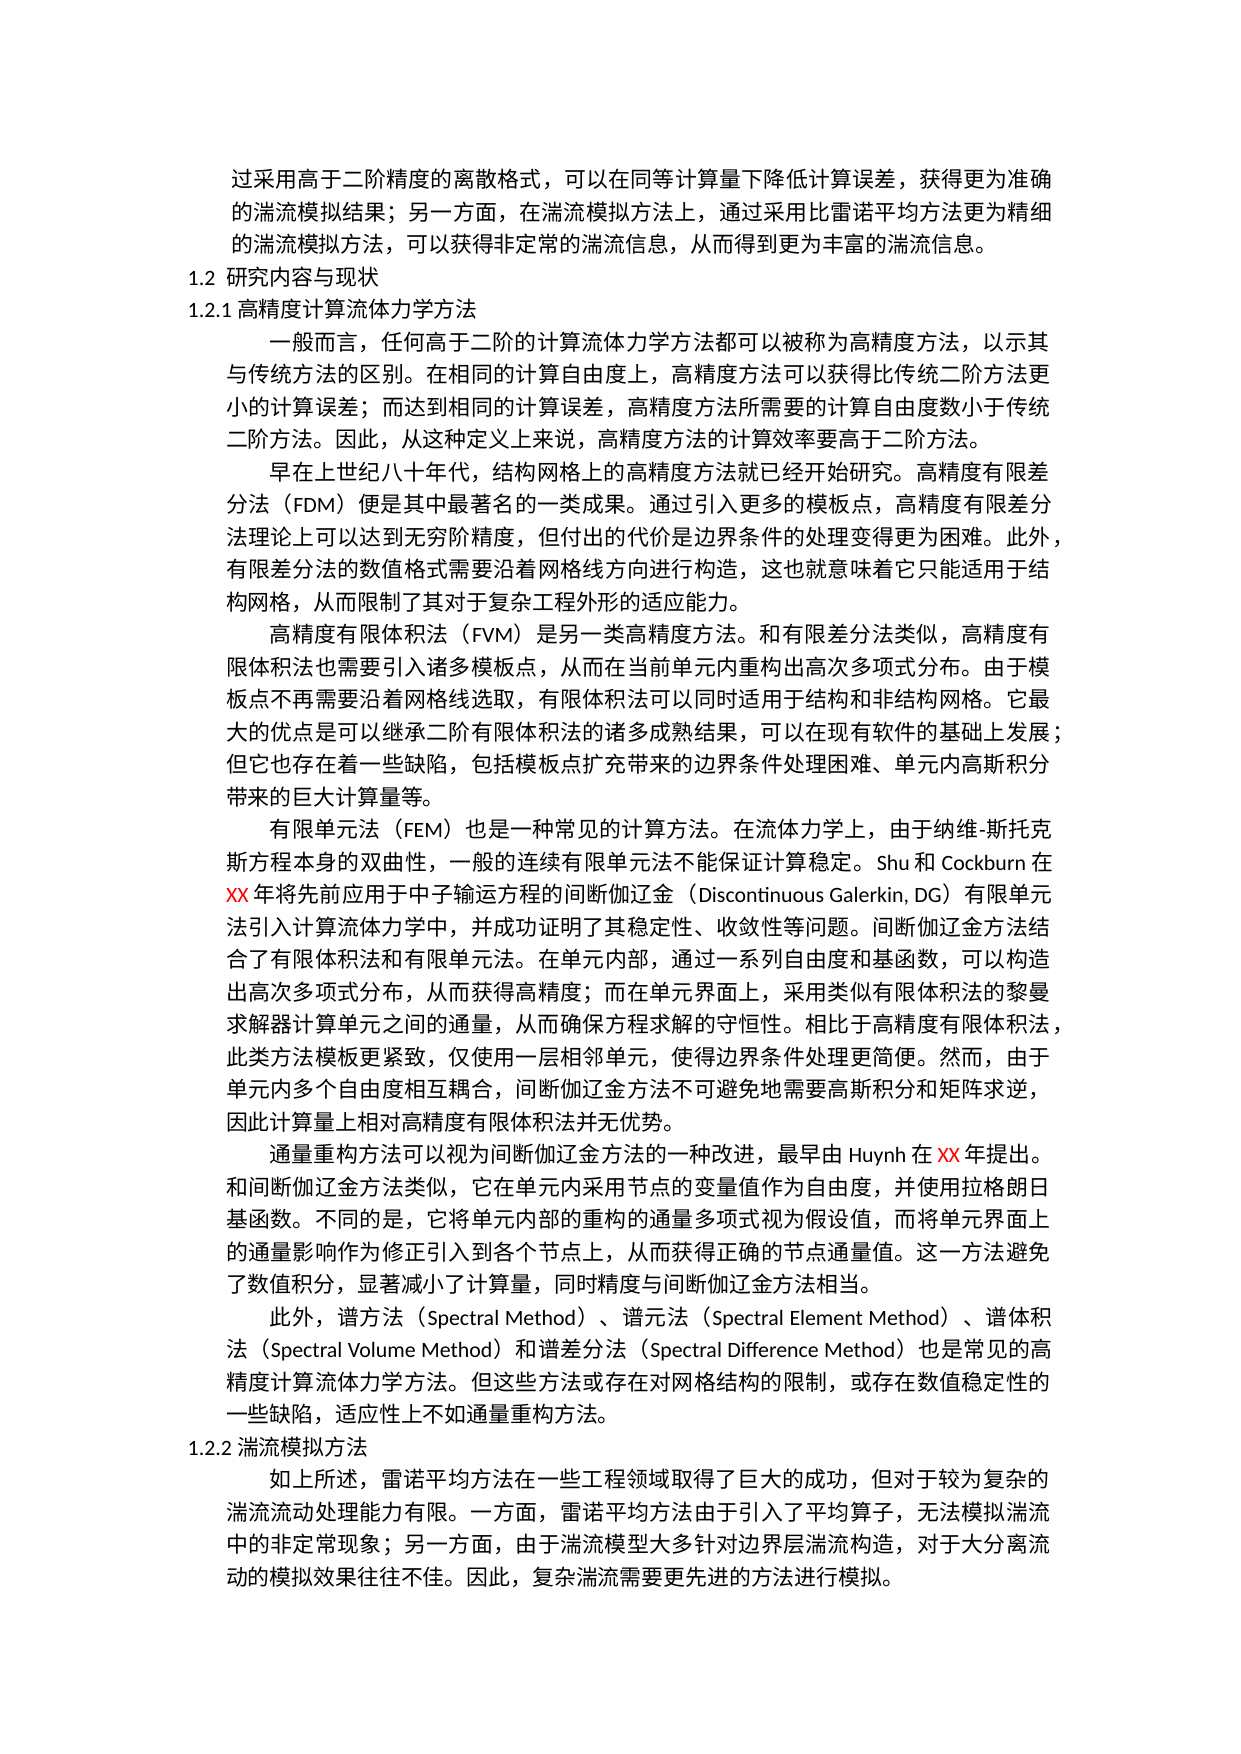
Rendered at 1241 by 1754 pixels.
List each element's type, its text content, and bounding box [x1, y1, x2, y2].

text 通量重构方法可以视为间断伽辽金方法的一种改进，最早由Huynh在XX年提出。和间断伽辽金方法类似，它在单元内采用节点的变量值作为自由度，并使用拉格朗日基函数。不同的是，它将单元内部的重构的通量多项式视为假设值，而将单元界面上的通量影响作为修正引入到各个节点上，从而获得正确的节点通量值。这一方法避免了数值积分，显著减小了计算量，同时精度与间断伽辽金方法相当。 [226, 1137, 1053, 1299]
text 高精度有限体积法（FVM）是另一类高精度方法。和有限差分法类似，高精度有限体积法也需要引入诸多模板点，从而在当前单元内重构出高次多项式分布。由于模板点不再需要沿着网格线选取，有限体积法可以同时适用于结构和非结构网格。它最大的优点是可以继承二阶有限体积法的诸多成熟结果，可以在现有软件的基础上发展；但它也存在着一些缺陷，包括模板点扩充带来的边界条件处理困难、单元内高斯积分带来的巨大计算量等。 [226, 617, 1053, 812]
text 1.2.2 湍流模拟方法 [187, 1429, 1053, 1462]
text 此外，谱方法（Spectral Method）、谱元法（Spectral Element Method）、谱体积法（Spectral Volume Method）和谱差分法（Spectral Difference Method）也是常见的高精度计算流体力学方法。但这些方法或存在对网格结构的限制，或存在数值稳定性的一些缺陷，适应性上不如通量重构方法。 [226, 1299, 1053, 1429]
list 研究内容与现状 [187, 259, 1053, 292]
text 一般而言，任何高于二阶的计算流体力学方法都可以被称为高精度方法，以示其与传统方法的区别。在相同的计算自由度上，高精度方法可以获得比传统二阶方法更小的计算误差；而达到相同的计算误差，高精度方法所需要的计算自由度数小于传统二阶方法。因此，从这种定义上来说，高精度方法的计算效率要高于二阶方法。 [226, 324, 1053, 454]
text 如上所述，雷诺平均方法在一些工程领域取得了巨大的成功，但对于较为复杂的湍流流动处理能力有限。一方面，雷诺平均方法由于引入了平均算子，无法模拟湍流中的非定常现象；另一方面，由于湍流模型大多针对边界层湍流构造，对于大分离流动的模拟效果往往不佳。因此，复杂湍流需要更先进的方法进行模拟。 [226, 1462, 1053, 1592]
text 有限单元法（FEM）也是一种常见的计算方法。在流体力学上，由于纳维-斯托克斯方程本身的双曲性，一般的连续有限单元法不能保证计算稳定。Shu和Cockburn在XX年将先前应用于中子输运方程的间断伽辽金（Discontinuous Galerkin, DG）有限单元法引入计算流体力学中，并成功证明了其稳定性、收敛性等问题。间断伽辽金方法结合了有限体积法和有限单元法。在单元内部，通过一系列自由度和基函数，可以构造出高次多项式分布，从而获得高精度；而在单元界面上，采用类似有限体积法的黎曼求解器计算单元之间的通量，从而确保方程求解的守恒性。相比于高精度有限体积法，此类方法模板更紧致，仅使用一层相邻单元，使得边界条件处理更简便。然而，由于单元内多个自由度相互耦合，间断伽辽金方法不可避免地需要高斯积分和矩阵求逆，因此计算量上相对高精度有限体积法并无优势。 [226, 812, 1053, 1137]
text 早在上世纪八十年代，结构网格上的高精度方法就已经开始研究。高精度有限差分法（FDM）便是其中最著名的一类成果。通过引入更多的模板点，高精度有限差分法理论上可以达到无穷阶精度，但付出的代价是边界条件的处理变得更为困难。此外，有限差分法的数值格式需要沿着网格线方向进行构造，这也就意味着它只能适用于结构网格，从而限制了其对于复杂工程外形的适应能力。 [226, 454, 1053, 617]
text 1.2.1 高精度计算流体力学方法 [187, 292, 1053, 324]
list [231, 162, 1053, 259]
